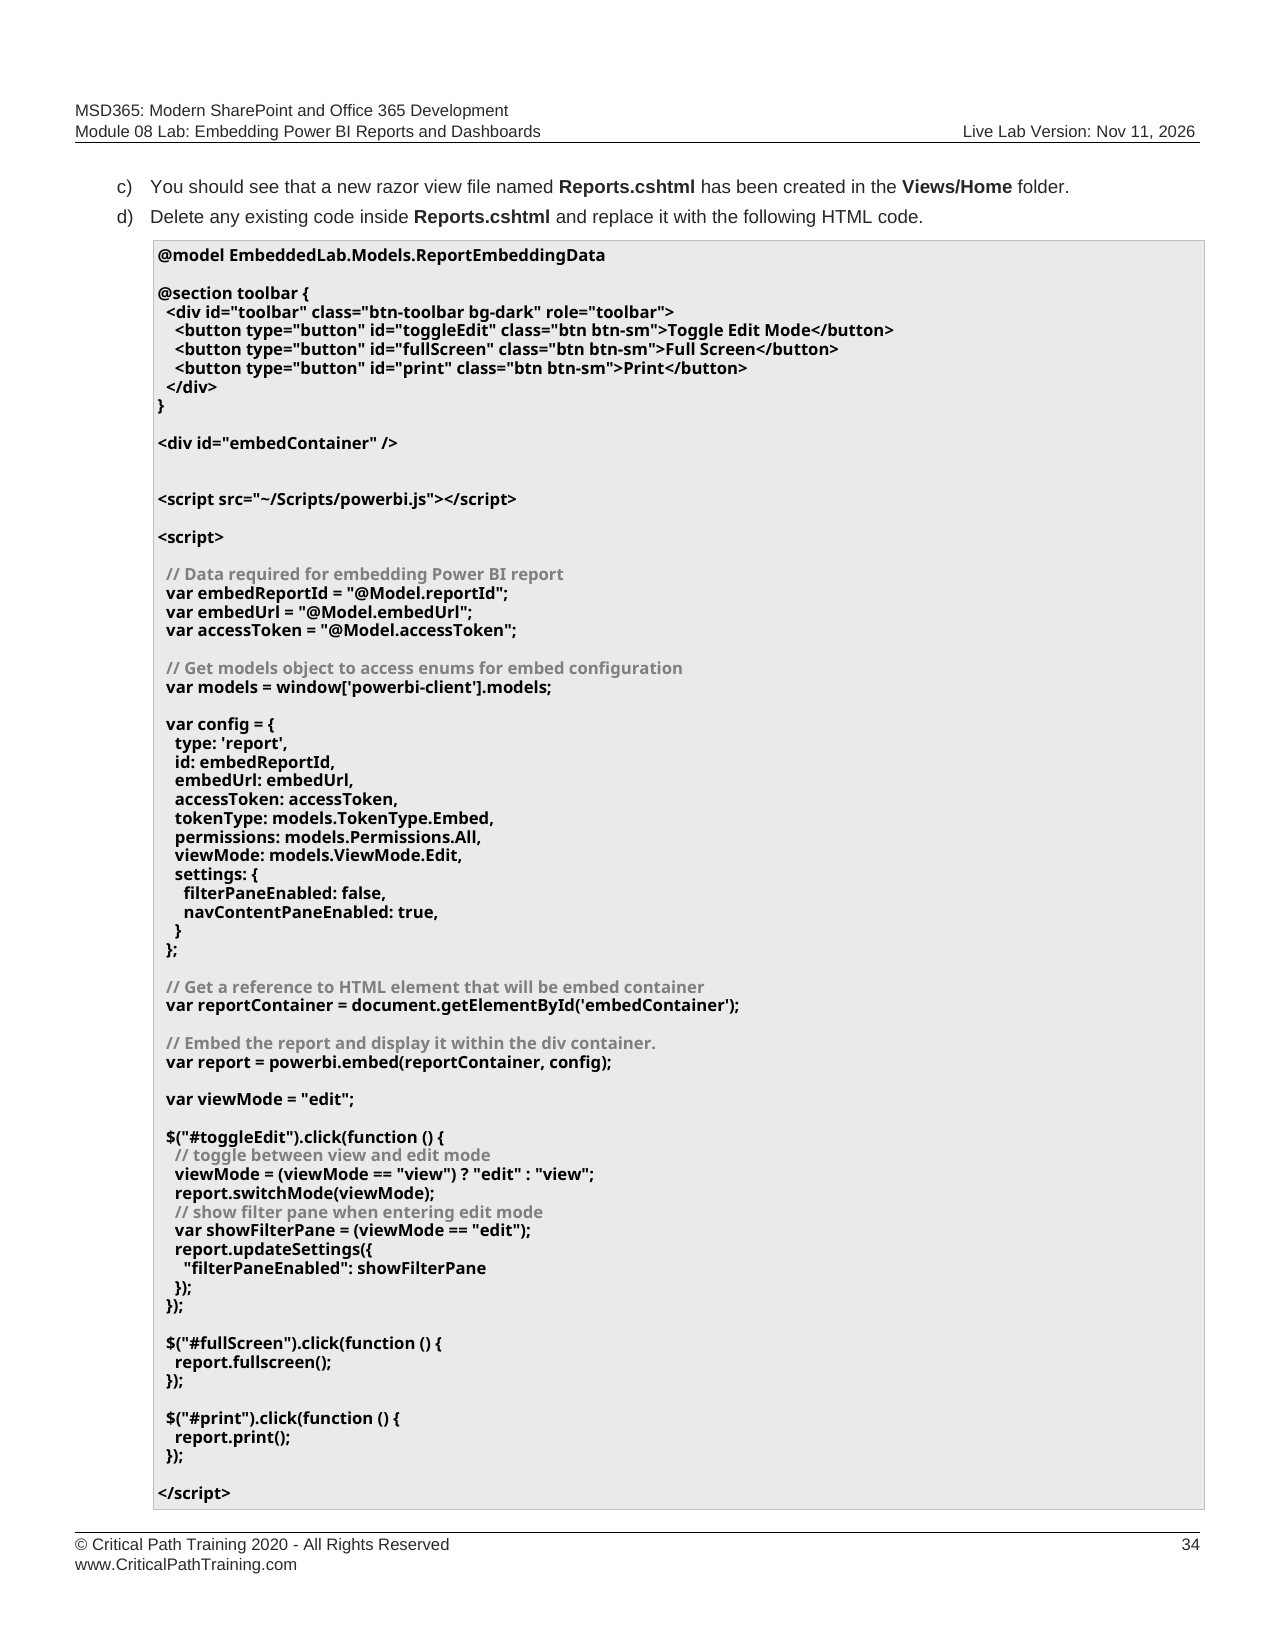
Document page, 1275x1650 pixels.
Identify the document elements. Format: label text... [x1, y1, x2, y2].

text <script src="~/Scripts/powerbi.js"></script> [154, 484, 1204, 502]
text }); [154, 1440, 1204, 1459]
text navContentPaneEnabled: true, [154, 896, 1204, 915]
text } [154, 390, 1204, 409]
text var reportContainer = document.getElementById('embedContainer'); [154, 990, 1204, 1009]
text // Get a reference to HTML element that will be embed container [154, 971, 1204, 990]
text <script> [154, 521, 1204, 540]
text type: 'report', [154, 727, 1204, 746]
text }); [154, 1365, 1204, 1384]
text <button type="button" id="fullScreen" class="btn btn-sm">Full Screen</button> [154, 334, 1204, 352]
text } [154, 915, 1204, 934]
text filterPaneEnabled: false, [154, 877, 1204, 896]
text <button type="button" id="toggleEdit" class="btn btn-sm">Toggle Edit Mode</button> [154, 315, 1204, 334]
text @section toolbar { [154, 277, 1204, 296]
text $("#fullScreen").click(function () { [154, 1327, 1204, 1346]
text // Data required for embedding Power BI report [154, 559, 1204, 577]
text id: embedReportId, [154, 746, 1204, 765]
text var report = powerbi.embed(reportContainer, config); [154, 1046, 1204, 1065]
text report.fullscreen(); [154, 1346, 1204, 1365]
text }); [154, 1290, 1204, 1309]
text var config = { [154, 709, 1204, 727]
text // Get models object to access enums for embed configuration [154, 652, 1204, 671]
text permissions: models.Permissions.All, [154, 821, 1204, 840]
text var accessToken = "@Model.accessToken"; [154, 615, 1204, 634]
text // Embed the report and display it within the div container. [154, 1027, 1204, 1046]
text @model EmbeddedLab.Models.ReportEmbeddingData [154, 241, 1204, 259]
text "filterPaneEnabled": showFilterPane [154, 1252, 1204, 1271]
text report.print(); [154, 1421, 1204, 1440]
text viewMode = (viewMode == "view") ? "edit" : "view"; [154, 1159, 1204, 1177]
text var showFilterPane = (viewMode == "edit"); [154, 1215, 1204, 1234]
text var embedUrl = "@Model.embedUrl"; [154, 596, 1204, 615]
text <div id="embedContainer" /> [154, 427, 1204, 446]
text $("#toggleEdit").click(function () { [154, 1121, 1204, 1140]
text report.updateSettings({ [154, 1234, 1204, 1252]
text tokenType: models.TokenType.Embed, [154, 802, 1204, 821]
text var viewMode = "edit"; [154, 1084, 1204, 1102]
text <button type="button" id="print" class="btn btn-sm">Print</button> [154, 352, 1204, 371]
text Delete any existing code inside Reports.cshtml and replace it with the following HTML code. [117, 206, 1200, 227]
text viewMode: models.ViewMode.Edit, [154, 840, 1204, 859]
text </script> [154, 1477, 1204, 1509]
text var models = window['powerbi-client'].models; [154, 671, 1204, 690]
list You should see that a new razor view file named Reports.cshtml has been created in the Views/Home folder. [117, 176, 1200, 198]
text report.switchMode(viewMode); [154, 1177, 1204, 1196]
text <div id="toolbar" class="btn-toolbar bg-dark" role="toolbar"> [154, 296, 1204, 315]
text // show filter pane when entering edit mode [154, 1196, 1204, 1215]
text $("#print").click(function () { [154, 1402, 1204, 1421]
text settings: { [154, 859, 1204, 877]
text embedUrl: embedUrl, [154, 765, 1204, 784]
text accessToken: accessToken, [154, 784, 1204, 802]
text var embedReportId = "@Model.reportId"; [154, 577, 1204, 596]
text }; [154, 934, 1204, 952]
text </div> [154, 371, 1204, 390]
text // toggle between view and edit mode [154, 1140, 1204, 1159]
text }); [154, 1271, 1204, 1290]
